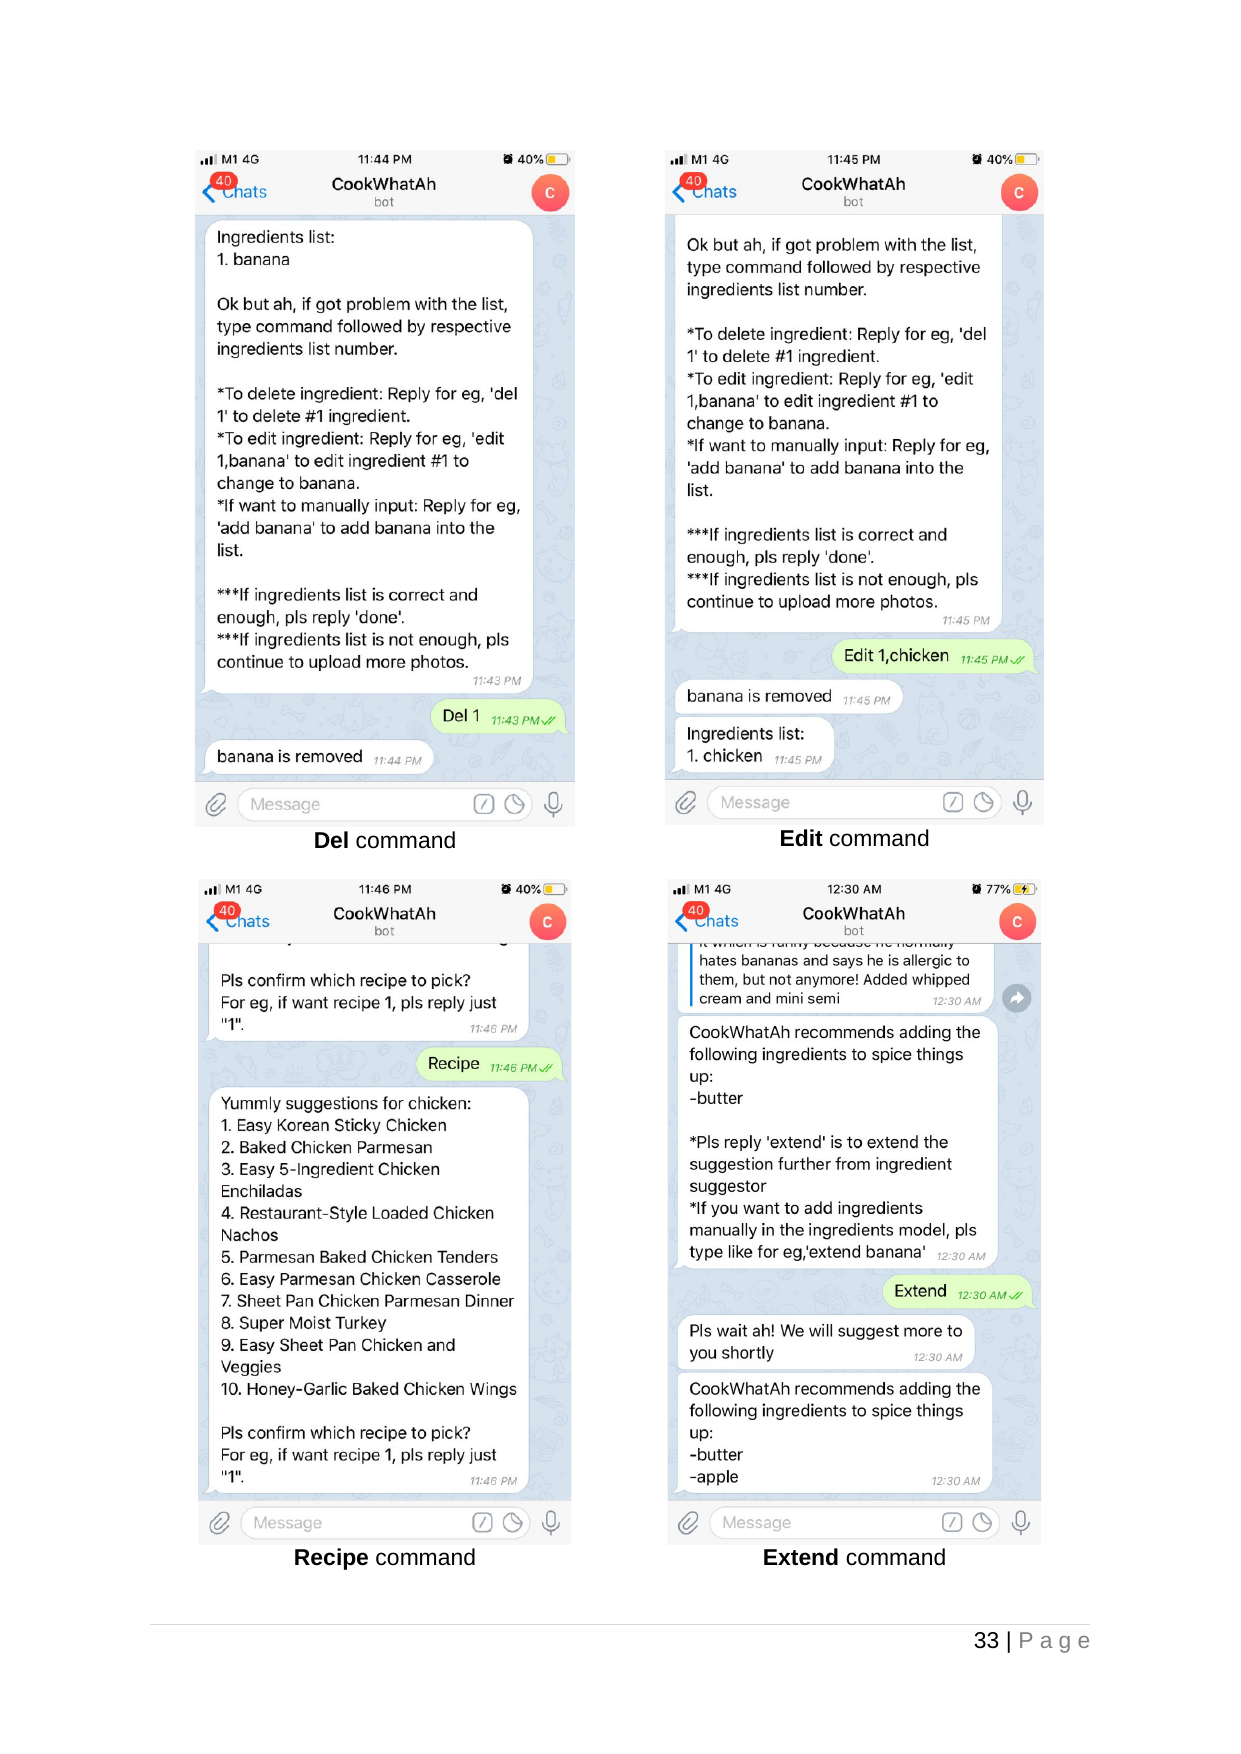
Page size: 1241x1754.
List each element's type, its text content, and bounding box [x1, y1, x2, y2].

picture [198, 879, 572, 1545]
picture [664, 150, 1044, 825]
picture [667, 879, 1042, 1545]
picture [194, 150, 575, 827]
table_cell Extend command [620, 879, 1089, 1597]
table_cell Edit command [620, 150, 1089, 879]
table_cell Del command [150, 150, 619, 879]
table_cell Recipe command [150, 879, 619, 1597]
